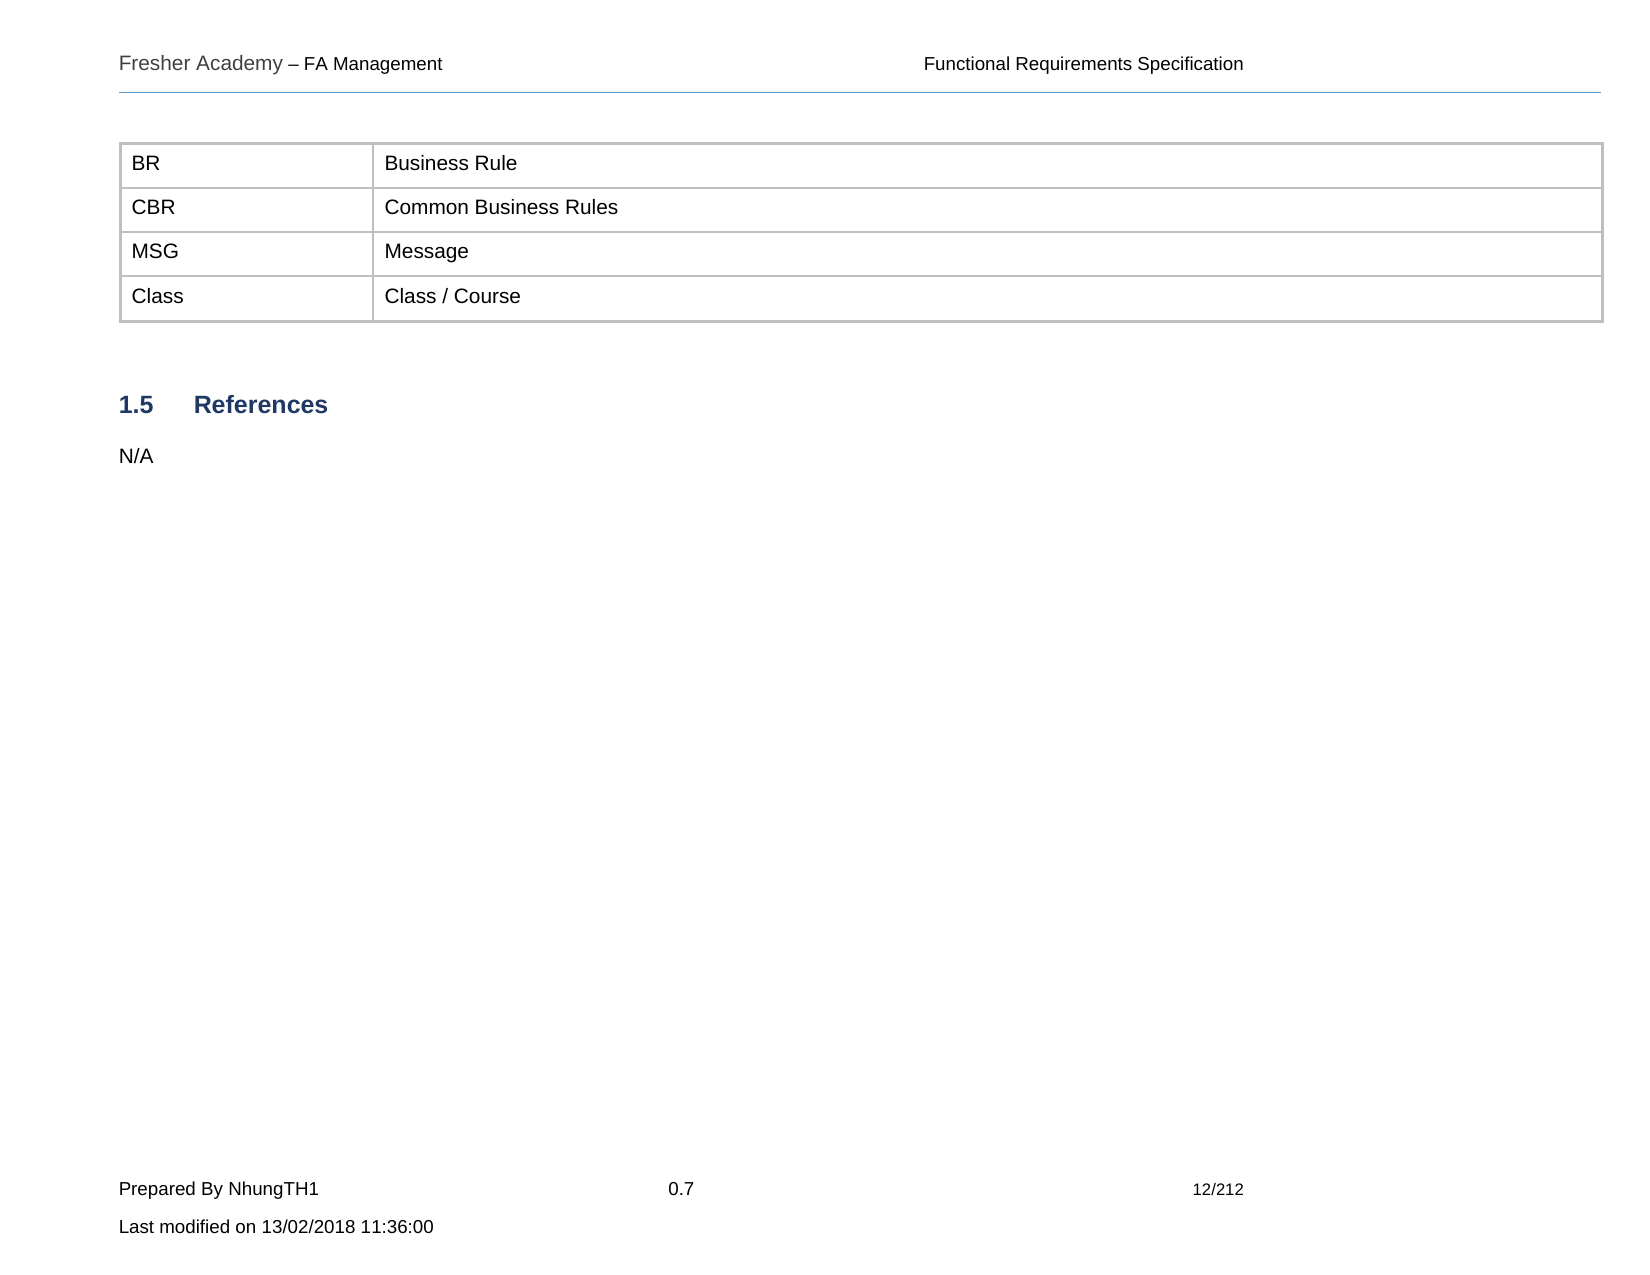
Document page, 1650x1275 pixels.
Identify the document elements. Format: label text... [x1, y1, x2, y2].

table_cell MSG [122, 233, 372, 275]
text N/A [118, 443, 1601, 468]
subtitle References [118, 390, 1601, 418]
table_cell CBR [122, 189, 372, 231]
table_cell Common Business Rules [374, 189, 1601, 231]
table_cell Class / Course [374, 277, 1601, 319]
table_cell Message [374, 233, 1601, 275]
table_cell Business Rule [374, 145, 1601, 187]
table_cell Class [122, 277, 372, 319]
table_cell BR [122, 145, 372, 187]
